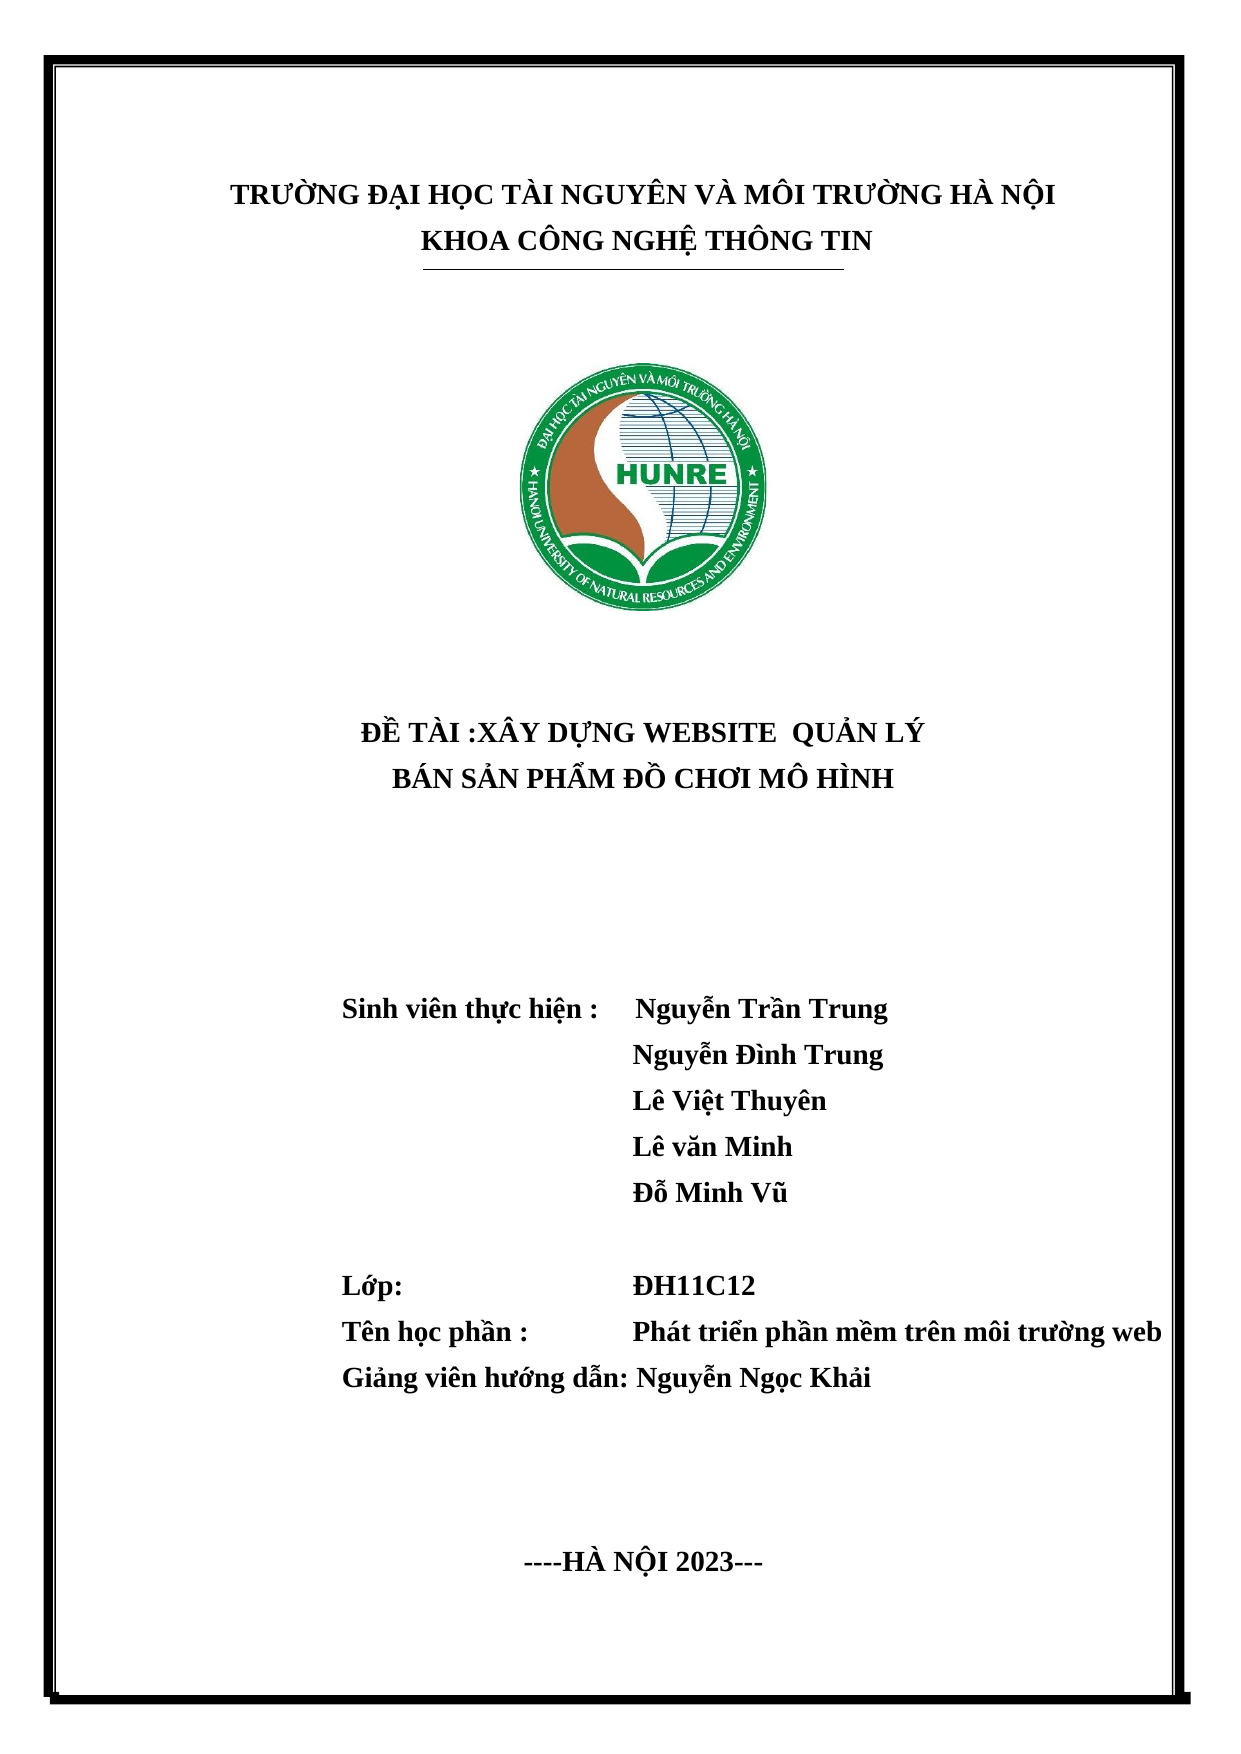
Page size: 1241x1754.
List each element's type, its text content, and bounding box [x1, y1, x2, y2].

text Nguyễn Đình Trung [342, 1037, 1169, 1071]
text ĐỀ TÀI :XÂY DỰNG WEBSITE QUẢN LÝ [117, 715, 1169, 749]
text Sinh viên thực hiện : Nguyễn Trần Trung [342, 991, 1169, 1025]
picture [519, 363, 767, 611]
text KHOA CÔNG NGHỆ THÔNG TIN [117, 223, 1169, 257]
text Đỗ Minh Vũ [342, 1176, 1169, 1209]
text Lê văn Minh [342, 1129, 1169, 1163]
text Lớp: ĐH11C12 [342, 1268, 1169, 1301]
text BÁN SẢN PHẨM ĐỒ CHƠI MÔ HÌNH [117, 761, 1169, 795]
text Tên học phần : Phát triển phần mềm trên môi trường web [342, 1314, 1169, 1347]
text TRƯỜNG ĐẠI HỌC TÀI NGUYÊN VÀ MÔI TRƯỜNG HÀ NỘI [117, 177, 1169, 211]
text Lê Việt Thuyên [342, 1083, 1169, 1117]
text Giảng viên hướng dẫn: Nguyễn Ngọc Khải [342, 1360, 1169, 1393]
text ----HÀ NỘI 2023--- [117, 1544, 1169, 1577]
